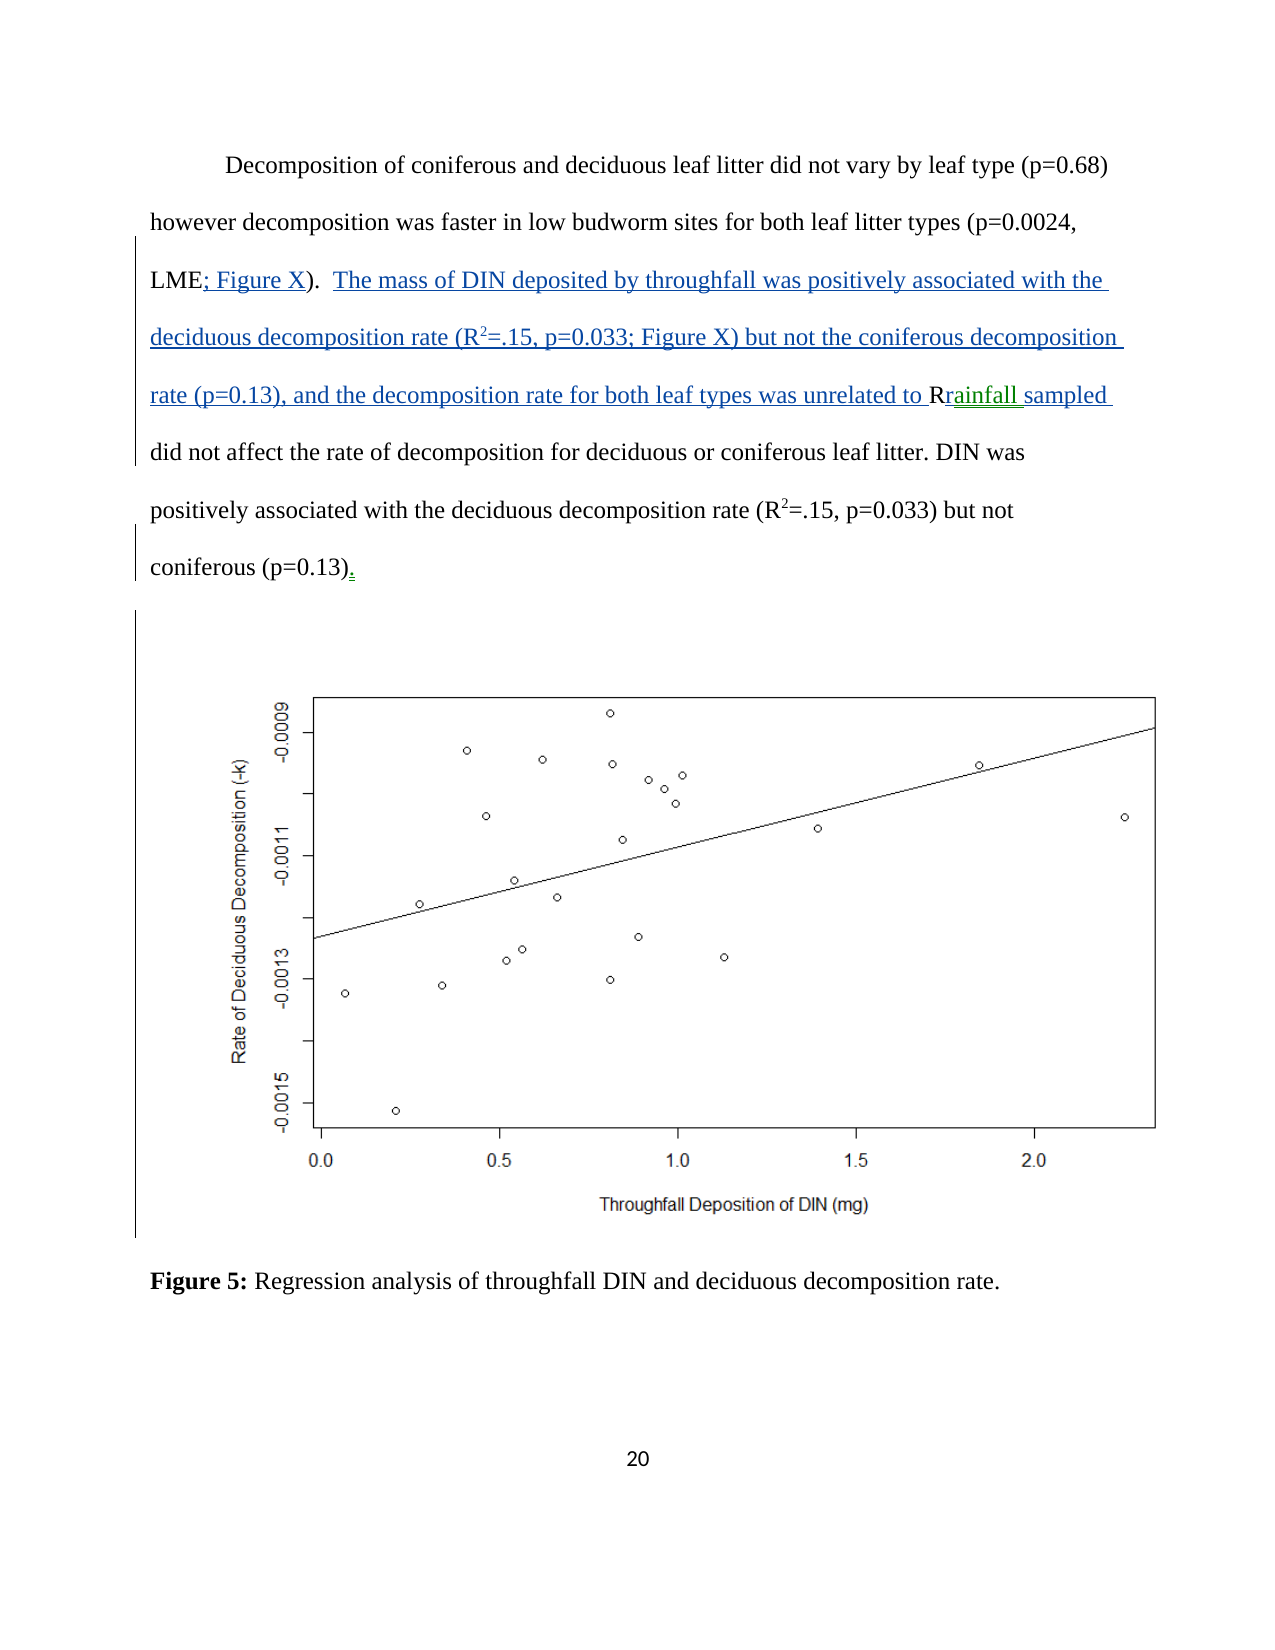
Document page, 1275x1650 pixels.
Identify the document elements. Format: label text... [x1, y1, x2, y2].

text Figure 5: Regression analysis of throughfall DIN and deciduous decomposition rate. [150, 1266, 1125, 1294]
picture [225, 610, 1200, 1238]
text Decomposition of coniferous and deciduous leaf litter did not vary by leaf type (p=0.68) however decomposition was faster in low budworm sites for both leaf litter types (p=0.0024, LME). [150, 150, 1125, 581]
